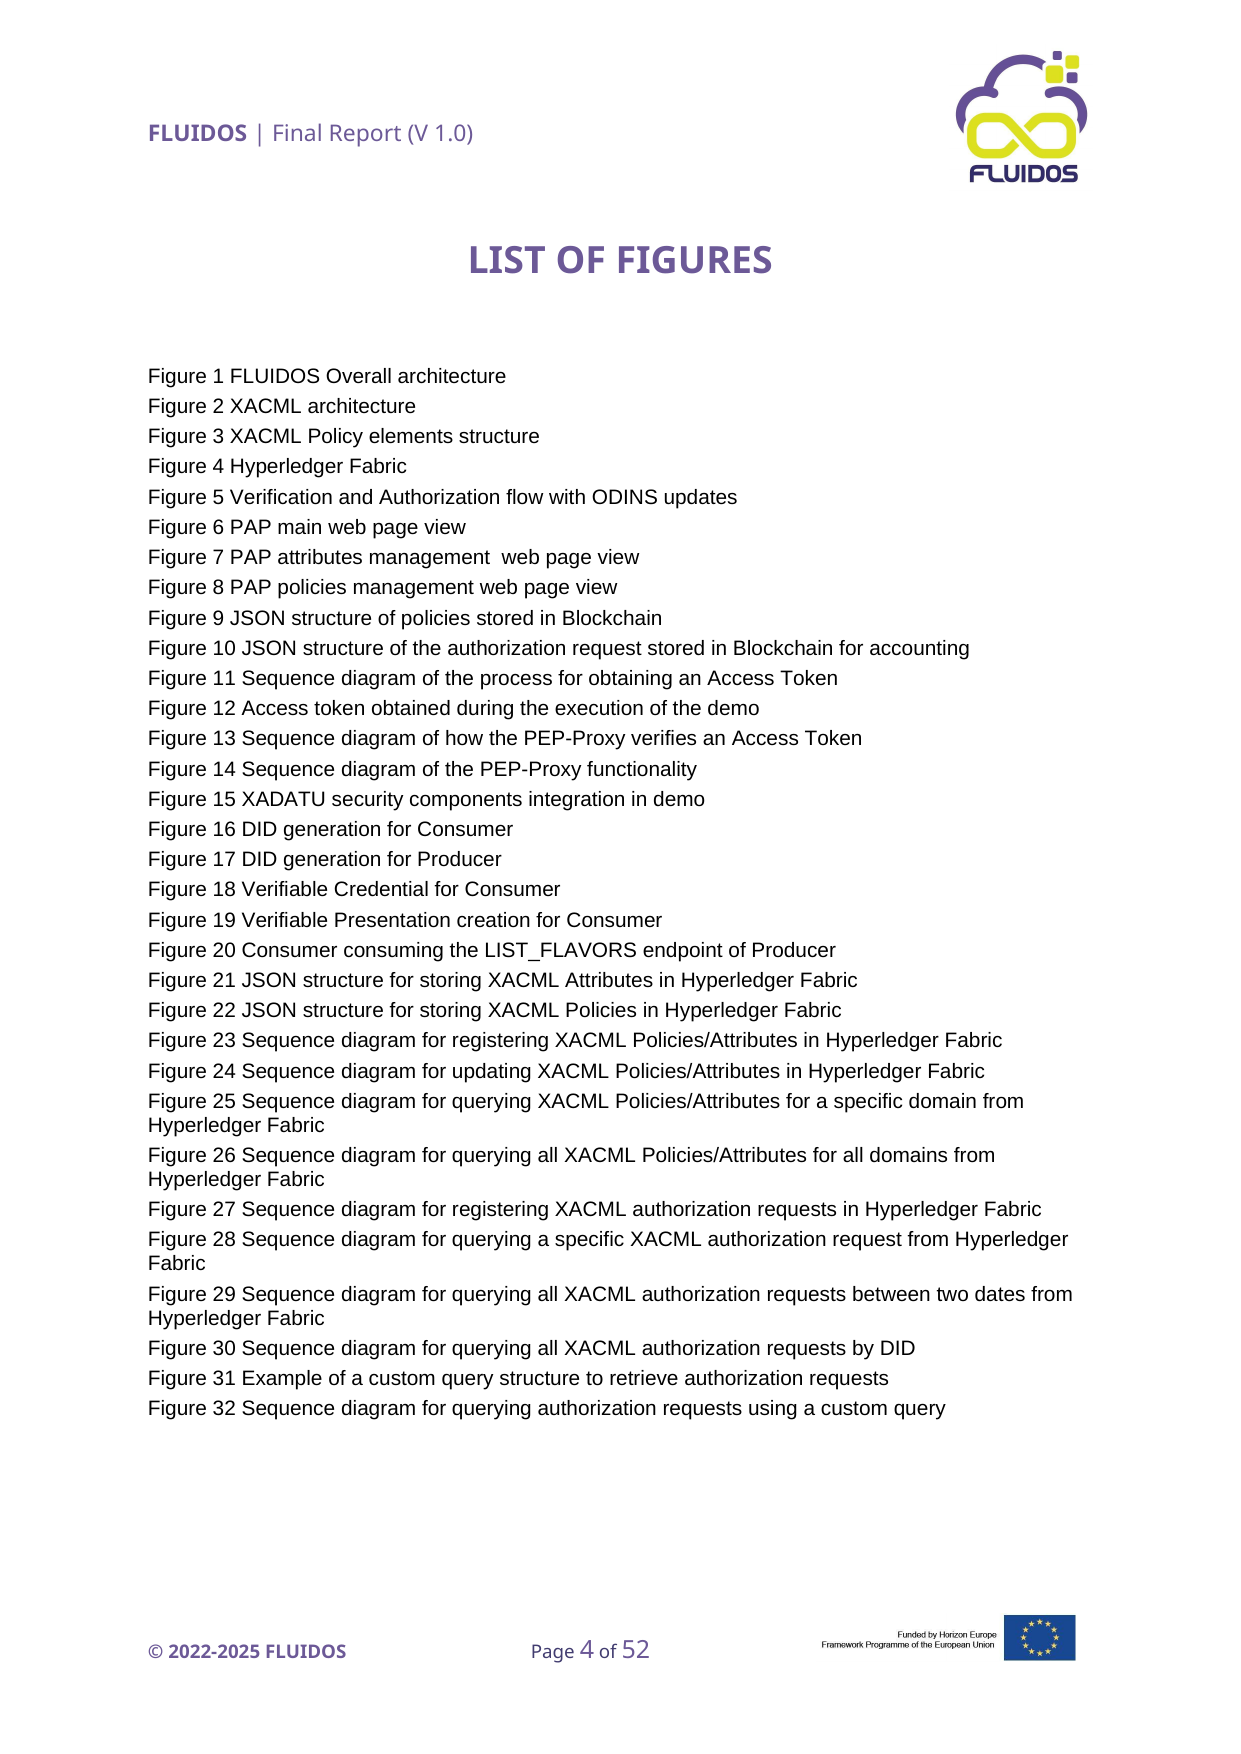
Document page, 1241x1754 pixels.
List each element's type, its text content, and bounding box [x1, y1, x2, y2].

picture [816, 1613, 1077, 1662]
picture [948, 44, 1094, 191]
title LIST OF FIGURES [148, 231, 1092, 286]
